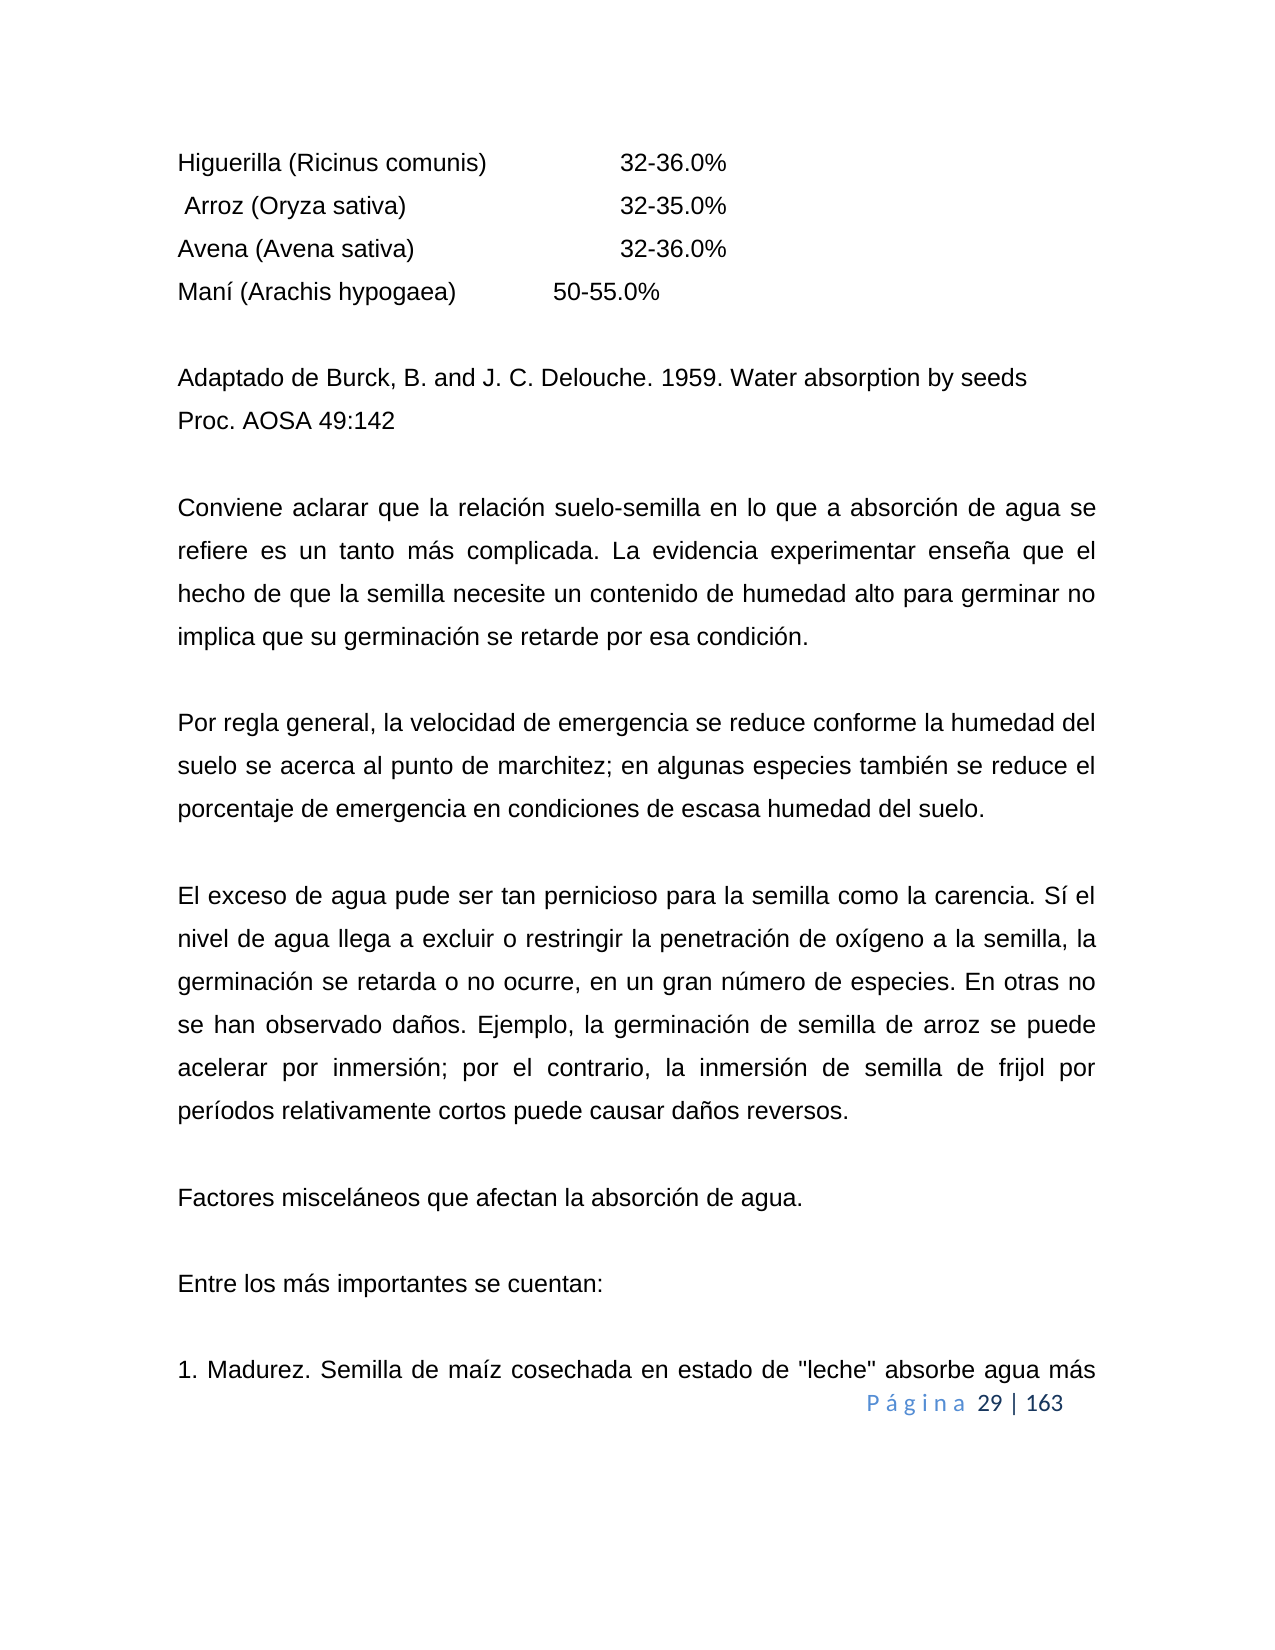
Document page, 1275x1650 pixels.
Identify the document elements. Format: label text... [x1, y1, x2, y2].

text Adaptado de Burck, B. and J. C. Delouche. 1959. Water absorption by seeds [177, 363, 1098, 392]
text Higuerilla (Ricinus comunis) 32-36.0% [177, 148, 1098, 176]
text Arroz (Oryza sativa) 32-35.0% [177, 191, 1098, 219]
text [177, 1355, 1098, 1384]
text El exceso de agua pude ser tan pernicioso para la semilla como la carencia. Sí el nivel de agua llega a excluir o restringir la penetración de oxígeno a la semilla, la germinación se retarda o no ocurre, en un gran número de especies. En otras no se han observado daños. Ejemplo, la germinación de semilla de arroz se puede acelerar por inmersión; por el contrario, la inmersión de semilla de frijol por períodos relativamente cortos puede causar daños reversos. [177, 881, 1098, 1125]
text Maní (Arachis hypogaea) 50-55.0% [177, 277, 1098, 306]
text Por regla general, la velocidad de emergencia se reduce conforme la humedad del suelo se acerca al punto de marchitez; en algunas especies también se reduce el porcentaje de emergencia en condiciones de escasa humedad del suelo. [177, 708, 1098, 823]
text Entre los más importantes se cuentan: [177, 1269, 1098, 1298]
text Proc. AOSA 49:142 [177, 406, 1098, 435]
text Avena (Avena sativa) 32-36.0% [177, 234, 1098, 263]
text Factores misceláneos que afectan la absorción de agua. [177, 1183, 1098, 1211]
text Conviene aclarar que la relación suelo-semilla en lo que a absorción de agua se refiere es un tanto más complicada. La evidencia experimentar enseña que el hecho de que la semilla necesite un contenido de humedad alto para germinar no implica que su germinación se retarde por esa condición. [177, 493, 1098, 651]
